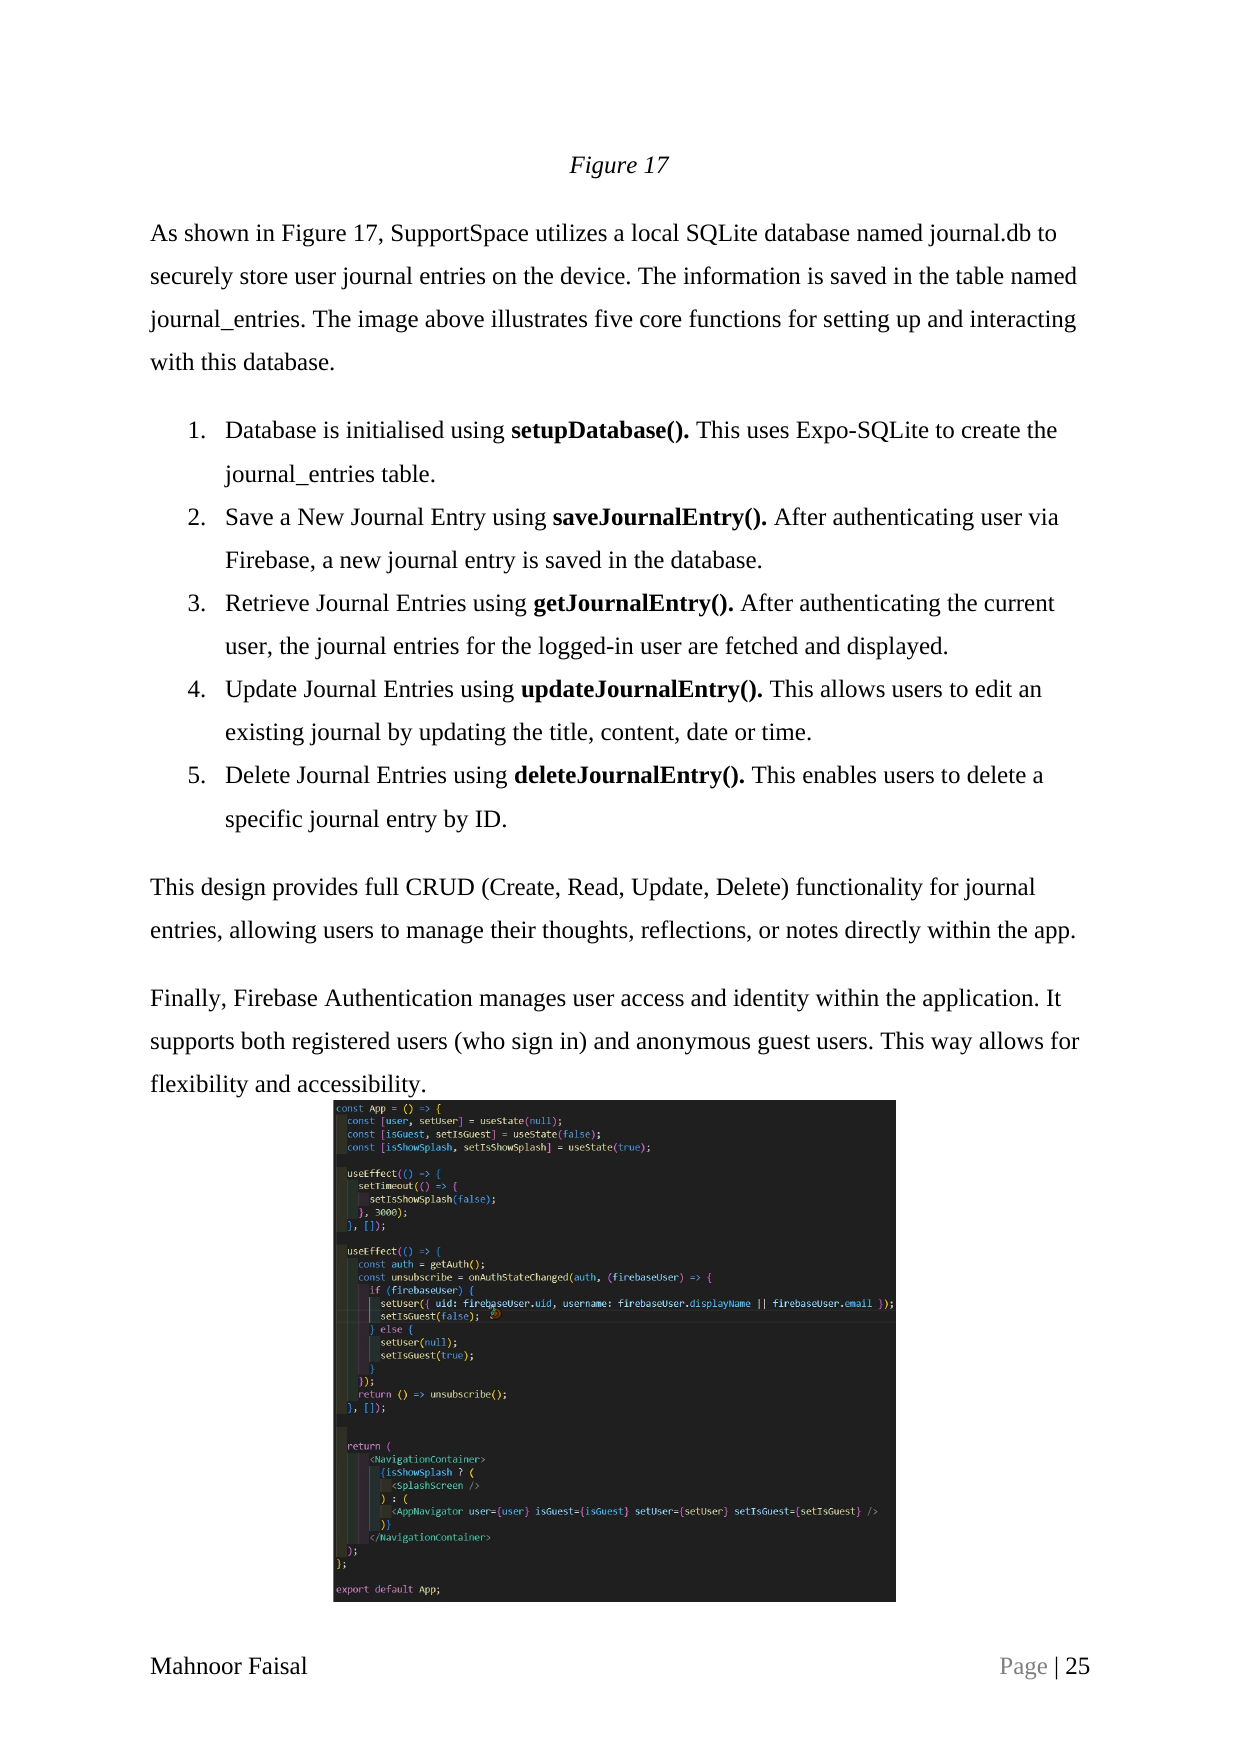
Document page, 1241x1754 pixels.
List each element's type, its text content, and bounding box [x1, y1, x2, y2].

list Database is initialised using setupDatabase(). This uses Expo-SQLite to create the journal_entries table. [187, 416, 1090, 487]
picture [333, 1100, 896, 1602]
list Update Journal Entries using updateJournalEntry(). This allows users to edit an existing journal by updating the title, content, date or time. [187, 674, 1090, 746]
list Save a New Journal Entry using saveJournalEntry(). After authenticating user via Firebase, a new journal entry is saved in the database. [187, 502, 1090, 574]
text This design provides full CRUD (Create, Read, Update, Delete) functionality for journal entries, allowing users to manage their thoughts, reflections, or notes directly within the app. [150, 872, 1090, 944]
list Delete Journal Entries using deleteJournalEntry(). This enables users to delete a specific journal entry by ID. [187, 761, 1090, 832]
text As shown in Figure 17, SupportSpace utilizes a local SQLite database named journal.db to securely store user journal entries on the device. The information is saved in the table named journal_entries. The image above illustrates five core functions for setting up and interacting with this database. [150, 218, 1090, 376]
text Finally, Firebase Authentication manages user access and identity within the application. It supports both registered users (who sign in) and anonymous guest users. This way allows for flexibility and accessibility. [150, 983, 1090, 1098]
text Figure 17 [150, 150, 1090, 179]
list Retrieve Journal Entries using getJournalEntry(). After authenticating the current user, the journal entries for the logged-in user are fetched and displayed. [187, 588, 1090, 660]
